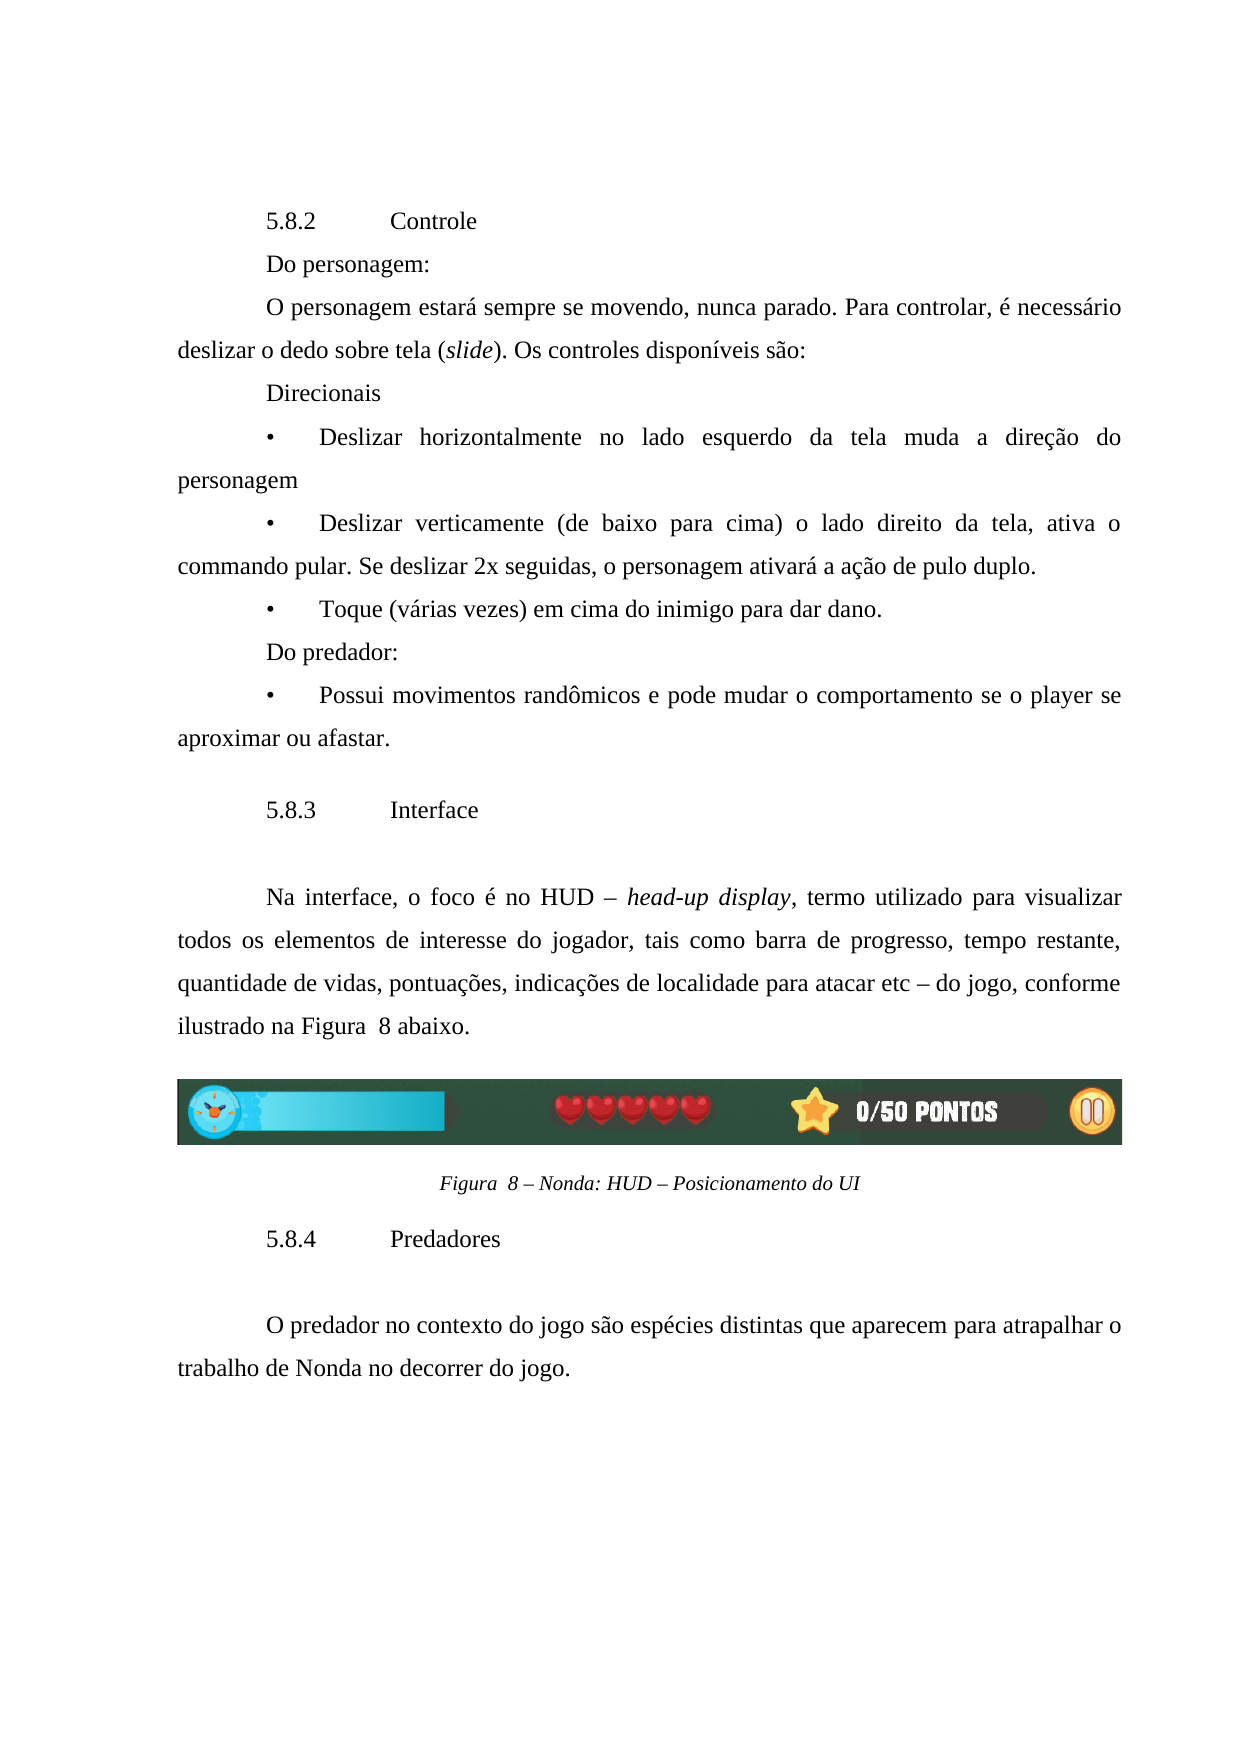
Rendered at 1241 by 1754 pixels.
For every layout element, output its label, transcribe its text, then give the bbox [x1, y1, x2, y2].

text • Toque (várias vezes) em cima do inimigo para dar dano. [177, 594, 1122, 623]
text O predador no contexto do jogo são espécies distintas que aparecem para atrapalhar o trabalho de Nonda no decorrer do jogo. [177, 1310, 1122, 1382]
picture [177, 1079, 1123, 1145]
text 5.8.2 Controle [237, 206, 1122, 235]
text • Deslizar horizontalmente no lado esquerdo da tela muda a direção do personagem [177, 422, 1122, 493]
text Direcionais [177, 378, 1122, 407]
text • Possui movimentos randômicos e pode mudar o comportamento se o player se aproximar ou afastar. [177, 680, 1122, 752]
text O personagem estará sempre se movendo, nunca parado. Para controlar, é necessário deslizar o dedo sobre tela (slide). Os controles disponíveis são: [177, 292, 1122, 364]
text Do personagem: [177, 249, 1122, 278]
text 5.8.4 Predadores [237, 1224, 1122, 1253]
text Figura – Nonda: HUD – Posicionamento do UI [177, 1171, 1122, 1195]
text • Deslizar verticamente (de baixo para cima) o lado direito da tela, ativa o commando pular. Se deslizar 2x seguidas, o personagem ativará a ação de pulo duplo. [177, 508, 1122, 580]
text Do predador: [177, 637, 1122, 666]
text 5.8.3 Interface [237, 795, 1122, 824]
text Na interface, o foco é no HUD – head-up display, termo utilizado para visualizar todos os elementos de interesse do jogador, tais como barra de progresso, tempo restante, quantidade de vidas, pontuações, indicações de localidade para atacar etc – do jogo, conforme ilustrado na abaixo. [177, 882, 1122, 1040]
